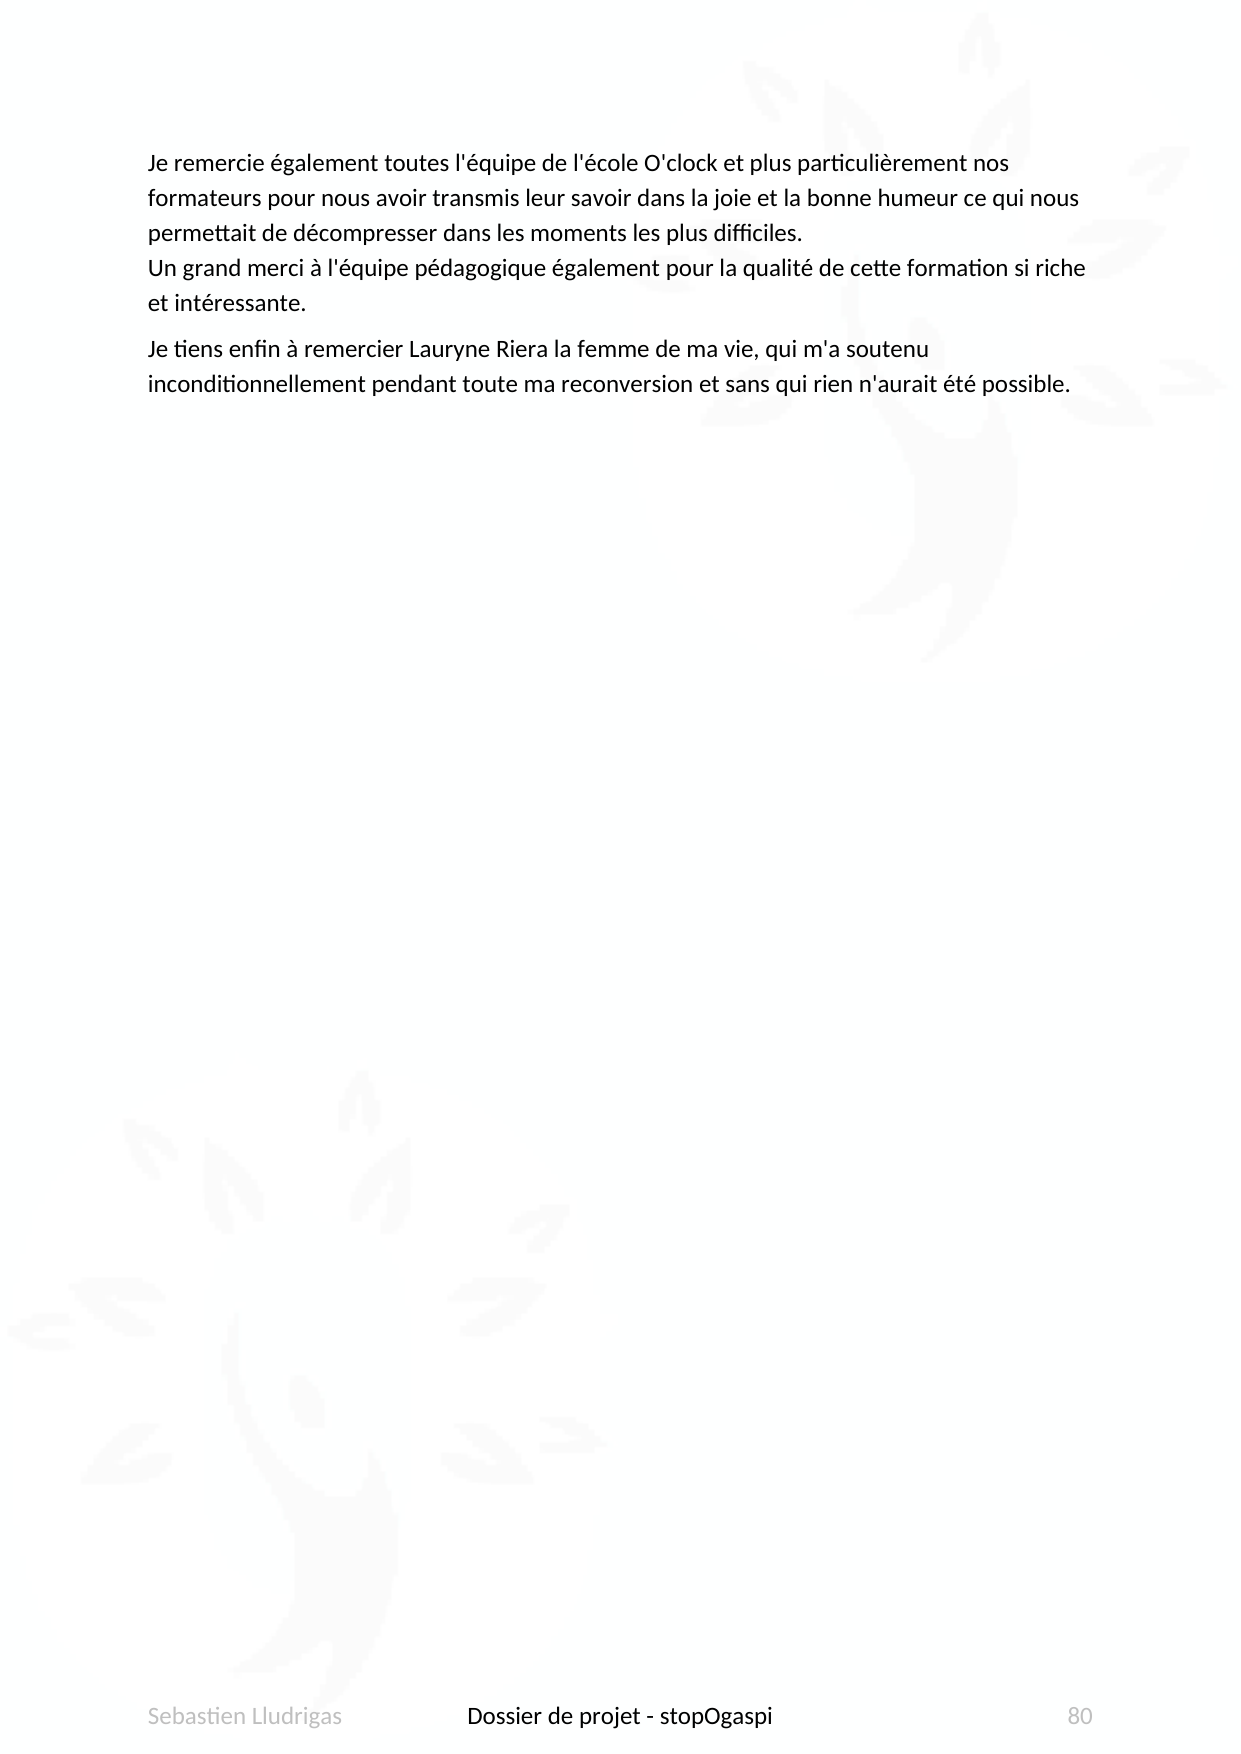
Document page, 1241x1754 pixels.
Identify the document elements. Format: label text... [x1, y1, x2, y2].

text Je remercie également toutes l'équipe de l'école O'clock et plus particulièrement nos formateurs pour nous avoir transmis leur savoir dans la joie et la bonne humeur ce qui nous permettait de décompresser dans les moments les plus difficiles. Un grand merci à l'équipe pédagogique également pour la qualité de cette formation si riche et intéressante. [148, 148, 1093, 318]
text Je tiens enfin à remercier Lauryne Riera la femme de ma vie, qui m'a soutenu inconditionnellement pendant toute ma reconversion et sans qui rien n'aurait été possible. [148, 333, 1093, 398]
